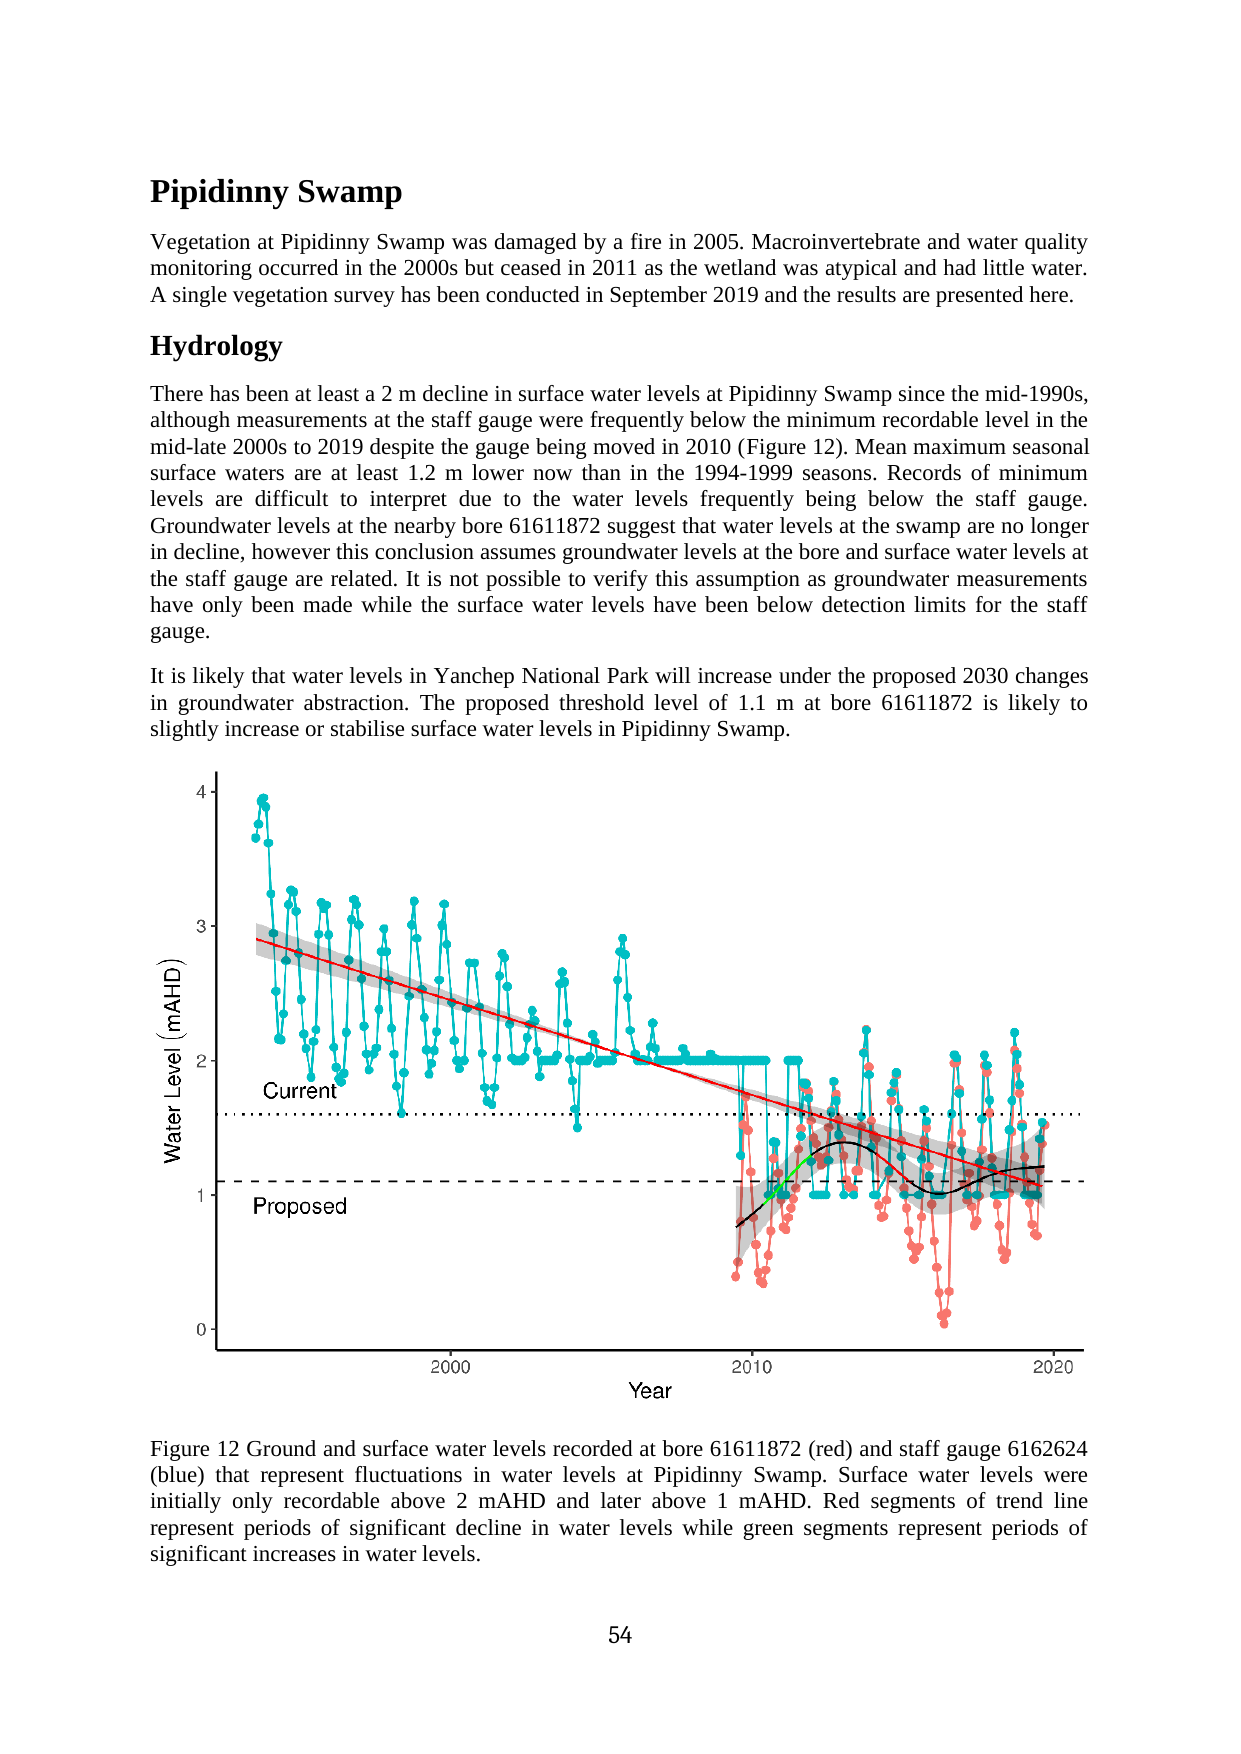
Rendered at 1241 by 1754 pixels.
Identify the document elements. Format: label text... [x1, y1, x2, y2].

text Vegetation at Pipidinny Swamp was damaged by a fire in 2005. Macroinvertebrate and water quality monitoring occurred in the 2000s but ceased in 2011 as the wetland was atypical and had little water. A single vegetation survey has been conducted in September 2019 and the results are presented here. [150, 228, 1090, 307]
text There has been at least a 2 m decline in surface water levels at Pipidinny Swamp since the mid-1990s, although measurements at the staff gauge were frequently below the minimum recordable level in the mid-late 2000s to 2019 despite the gauge being moved in 2010 (Figure 12). Mean maximum seasonal surface waters are at least 1.2 m lower now than in the 1994-1999 seasons. Records of minimum levels are difficult to interpret due to the water levels frequently being below the staff gauge. Groundwater levels at the nearby bore 61611872 suggest that water levels at the swamp are no longer in decline, however this conclusion assumes groundwater levels at the bore and surface water levels at the staff gauge are related. It is not possible to verify this assumption as groundwater measurements have only been made while the surface water levels have been below detection limits for the staff gauge. [150, 380, 1090, 644]
subtitle Pipidinny Swamp [150, 171, 1090, 209]
text It is likely that water levels in Yanchep National Park will increase under the proposed 2030 changes in groundwater abstraction. The proposed threshold level of 1.1 m at bore 61611872 is likely to slightly increase or stabilise surface water levels in Pipidinny Swamp. [150, 662, 1090, 741]
subtitle Hydrology [150, 328, 1090, 361]
text Figure 12 Ground and surface water levels recorded at bore 61611872 (red) and staff gauge 6162624 (blue) that represent fluctuations in water levels at Pipidinny Swamp. Surface water levels were initially only recordable above 2 mAHD and later above 1 mAHD. Red segments of trend line represent periods of significant decline in water levels while green segments represent periods of significant increases in water levels. [150, 1435, 1090, 1567]
picture [150, 760, 1095, 1414]
